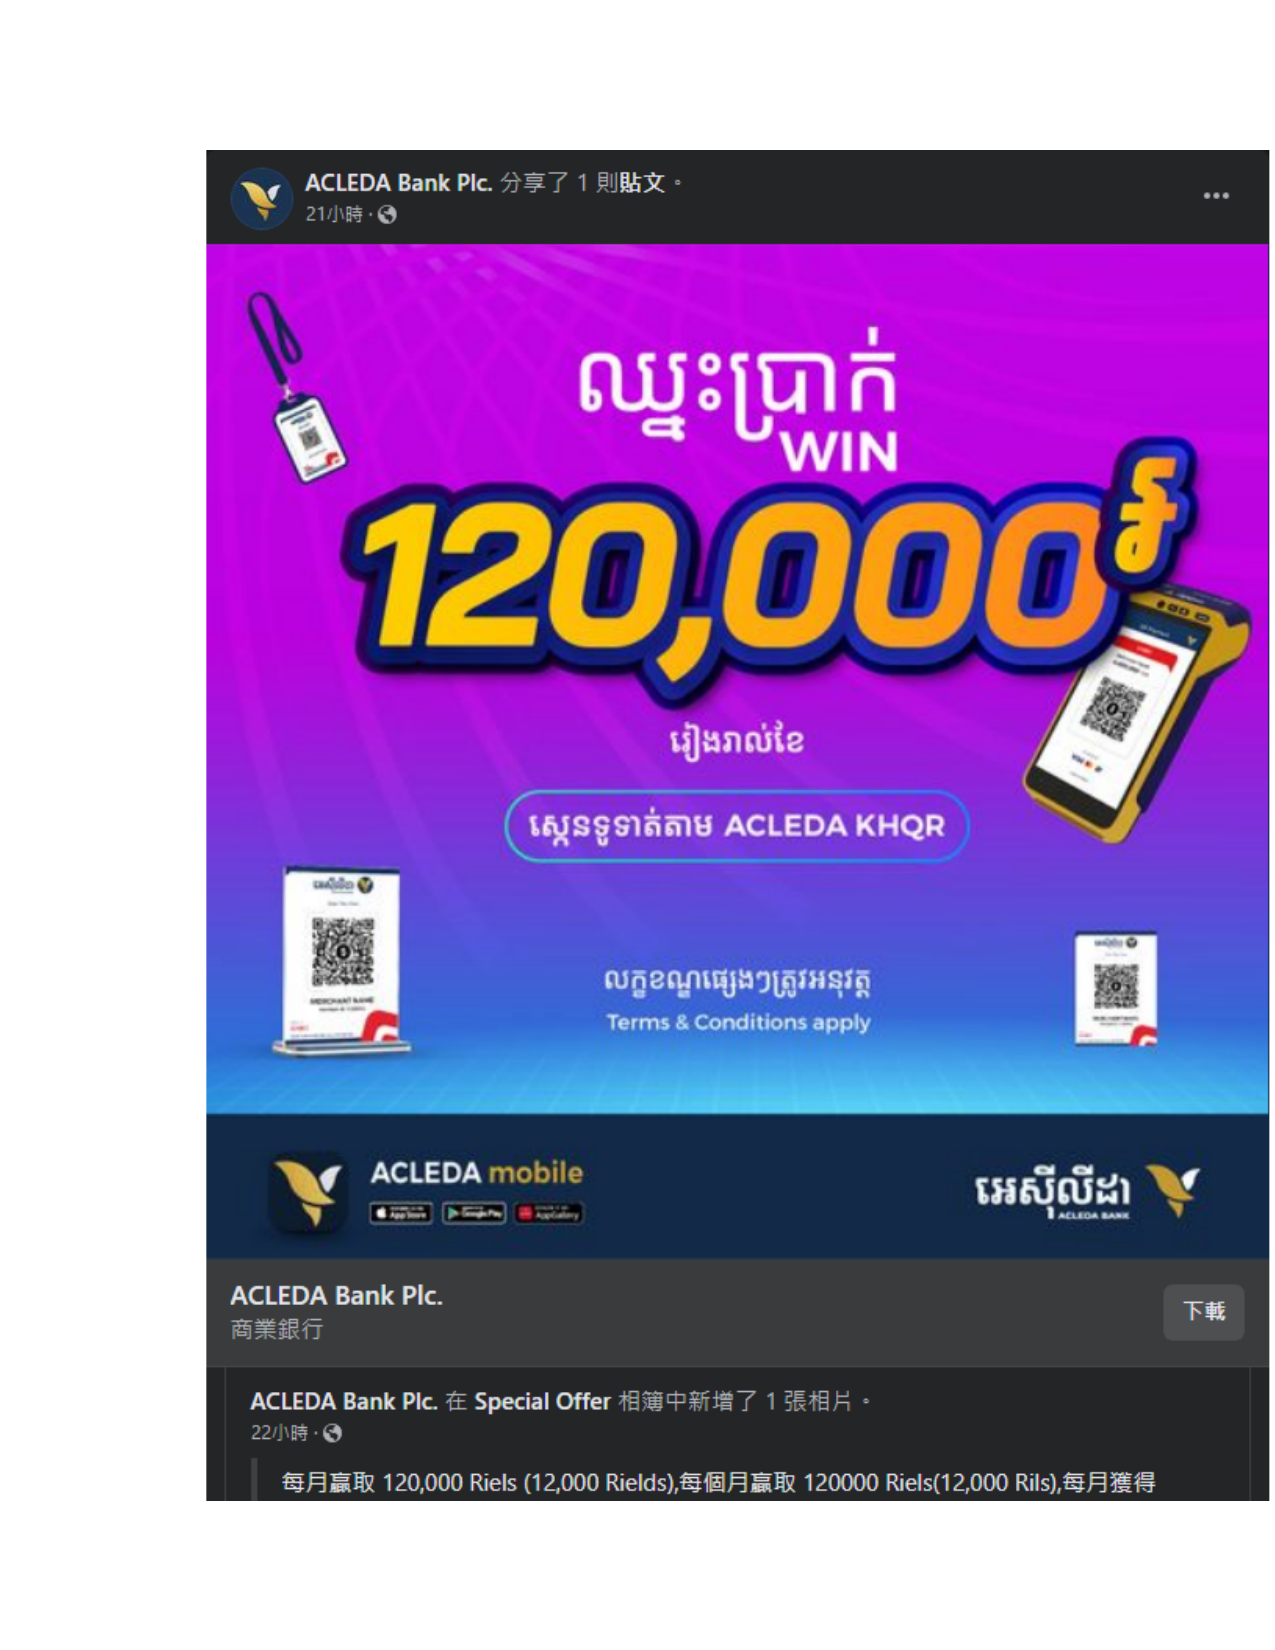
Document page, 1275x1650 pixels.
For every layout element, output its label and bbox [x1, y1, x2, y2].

picture [206, 150, 1270, 1501]
